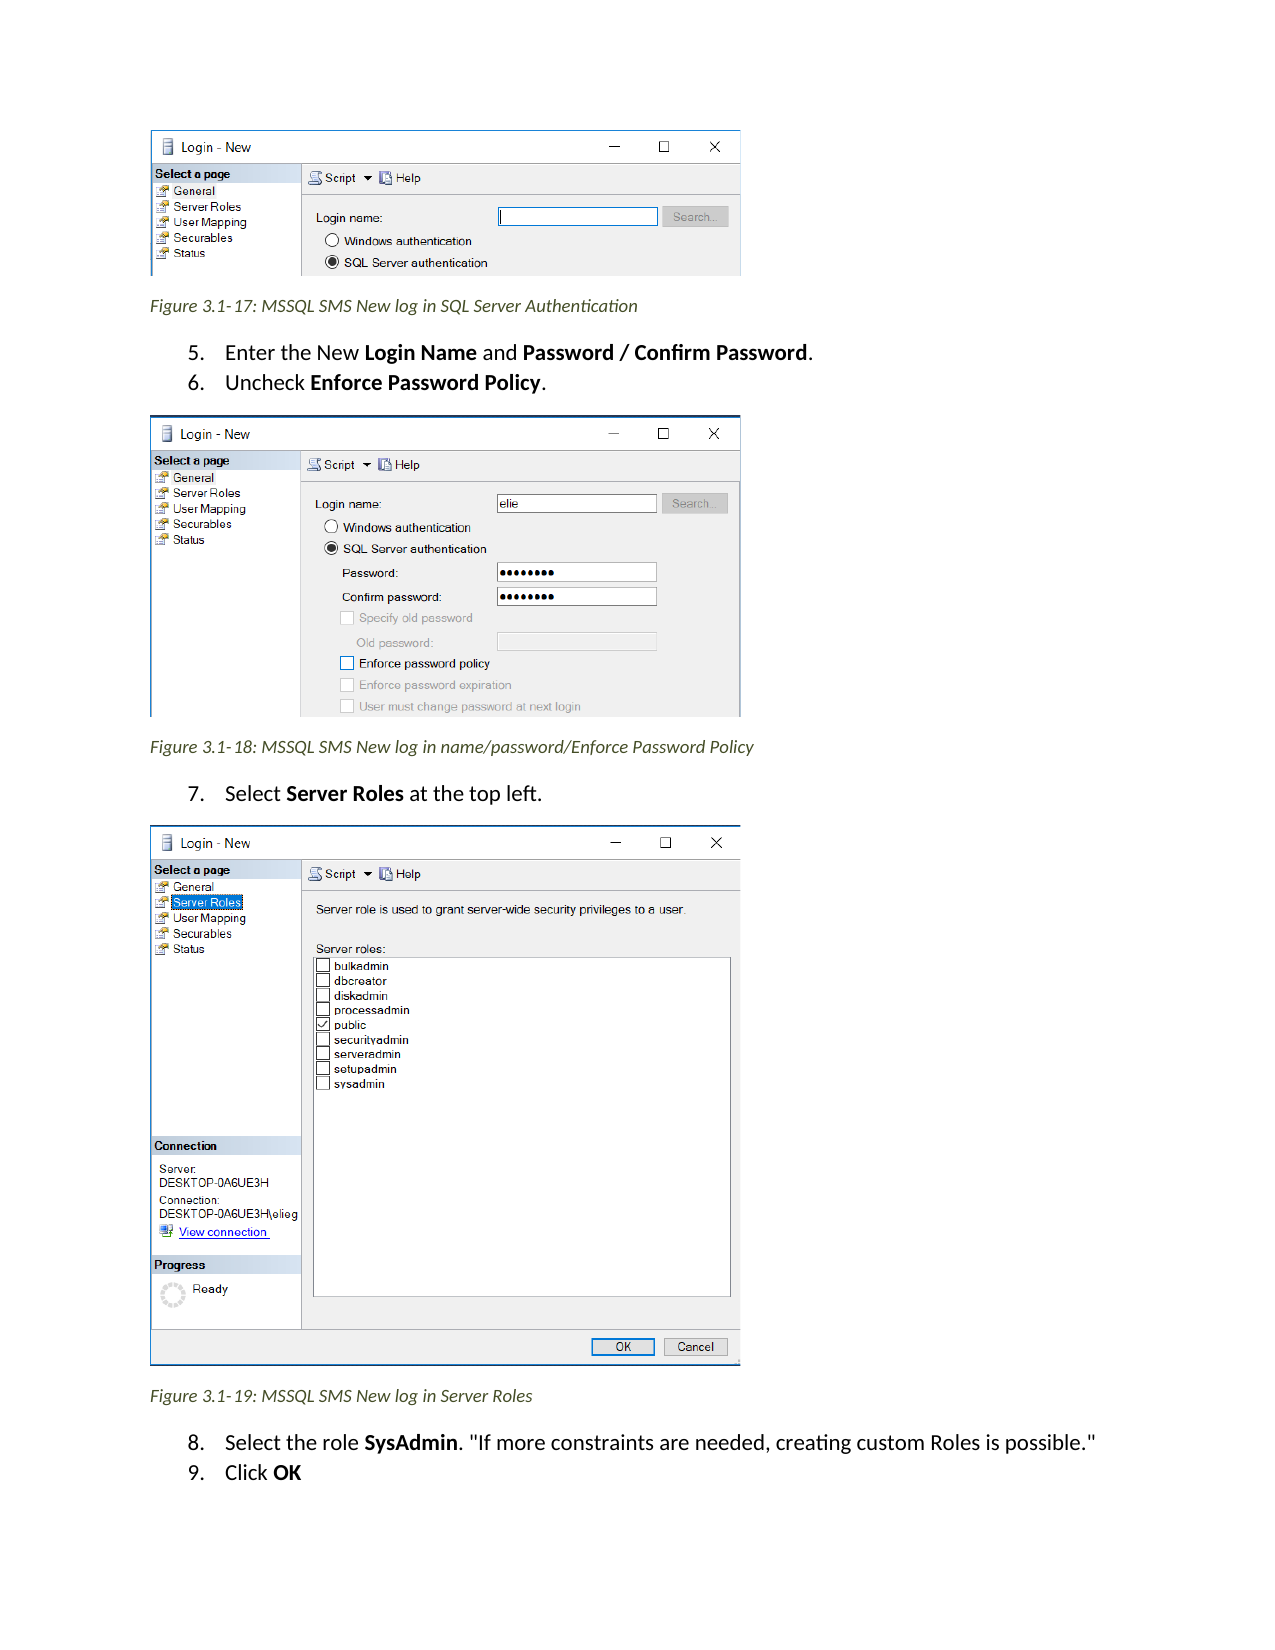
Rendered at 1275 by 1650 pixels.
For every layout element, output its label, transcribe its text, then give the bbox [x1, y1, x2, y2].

picture [150, 130, 741, 276]
text Figure -: MSSQL SMS New log in SQL Server Authentication [150, 294, 1125, 317]
list Select Server Roles at the top left. [187, 779, 1125, 807]
list Click OK [187, 1458, 1125, 1486]
list Uncheck Enforce Password Policy. [187, 368, 1125, 396]
list Select the role SysAdmin. "If more constraints are needed, creating custom Roles is possible." [187, 1428, 1125, 1456]
text Figure -: MSSQL SMS New log in name/password/Enforce Password Policy [150, 735, 1125, 758]
text Figure -: MSSQL SMS New log in Server Roles [150, 1384, 1125, 1407]
list Enter the New Login Name and Password / Confirm Password. [187, 338, 1125, 366]
picture [150, 415, 741, 717]
picture [150, 825, 741, 1366]
